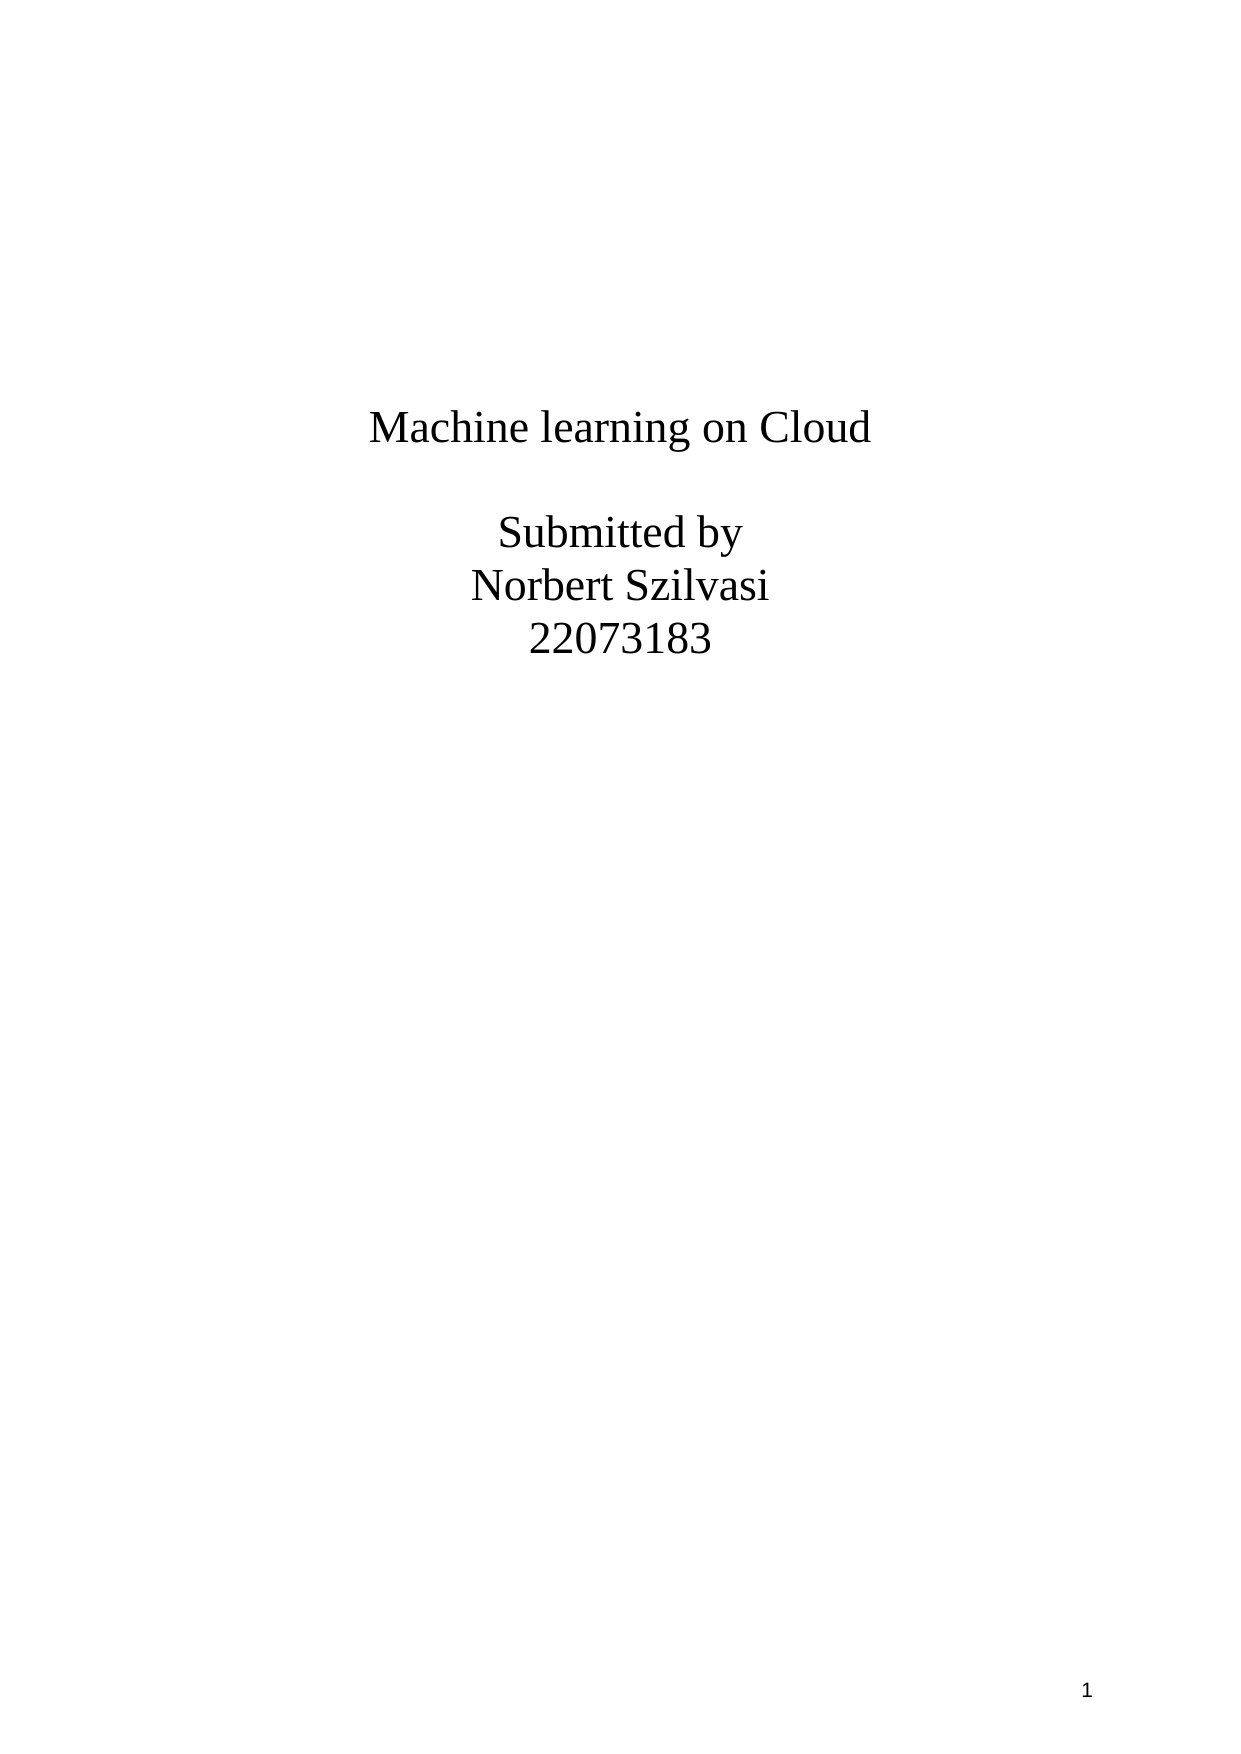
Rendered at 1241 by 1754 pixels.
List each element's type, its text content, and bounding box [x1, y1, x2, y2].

text Machine learning on Cloud [148, 399, 1092, 452]
text Norbert Szilvasi [148, 558, 1092, 610]
text 22073183 [148, 610, 1092, 663]
text Submitted by [148, 505, 1092, 558]
